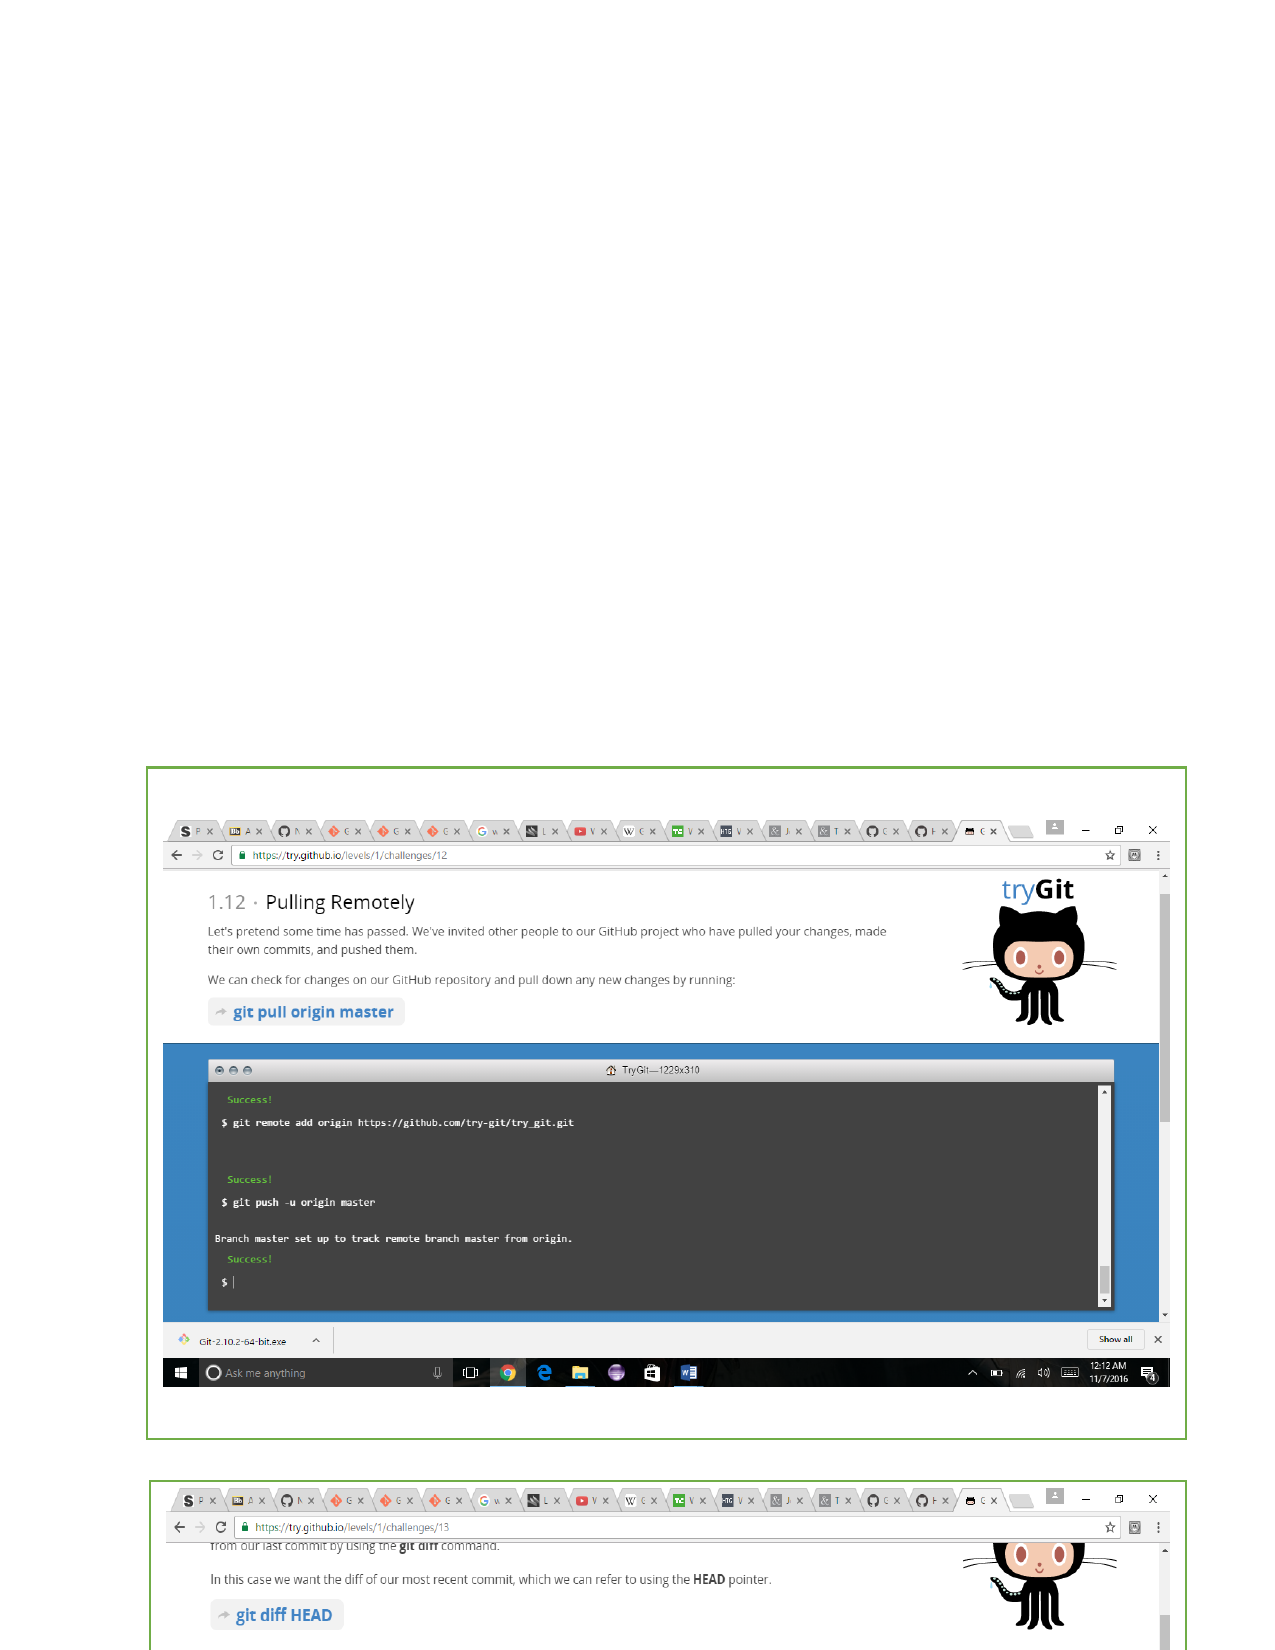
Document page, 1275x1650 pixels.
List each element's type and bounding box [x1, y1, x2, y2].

picture [166, 1488, 1170, 1650]
picture [163, 820, 1170, 1387]
